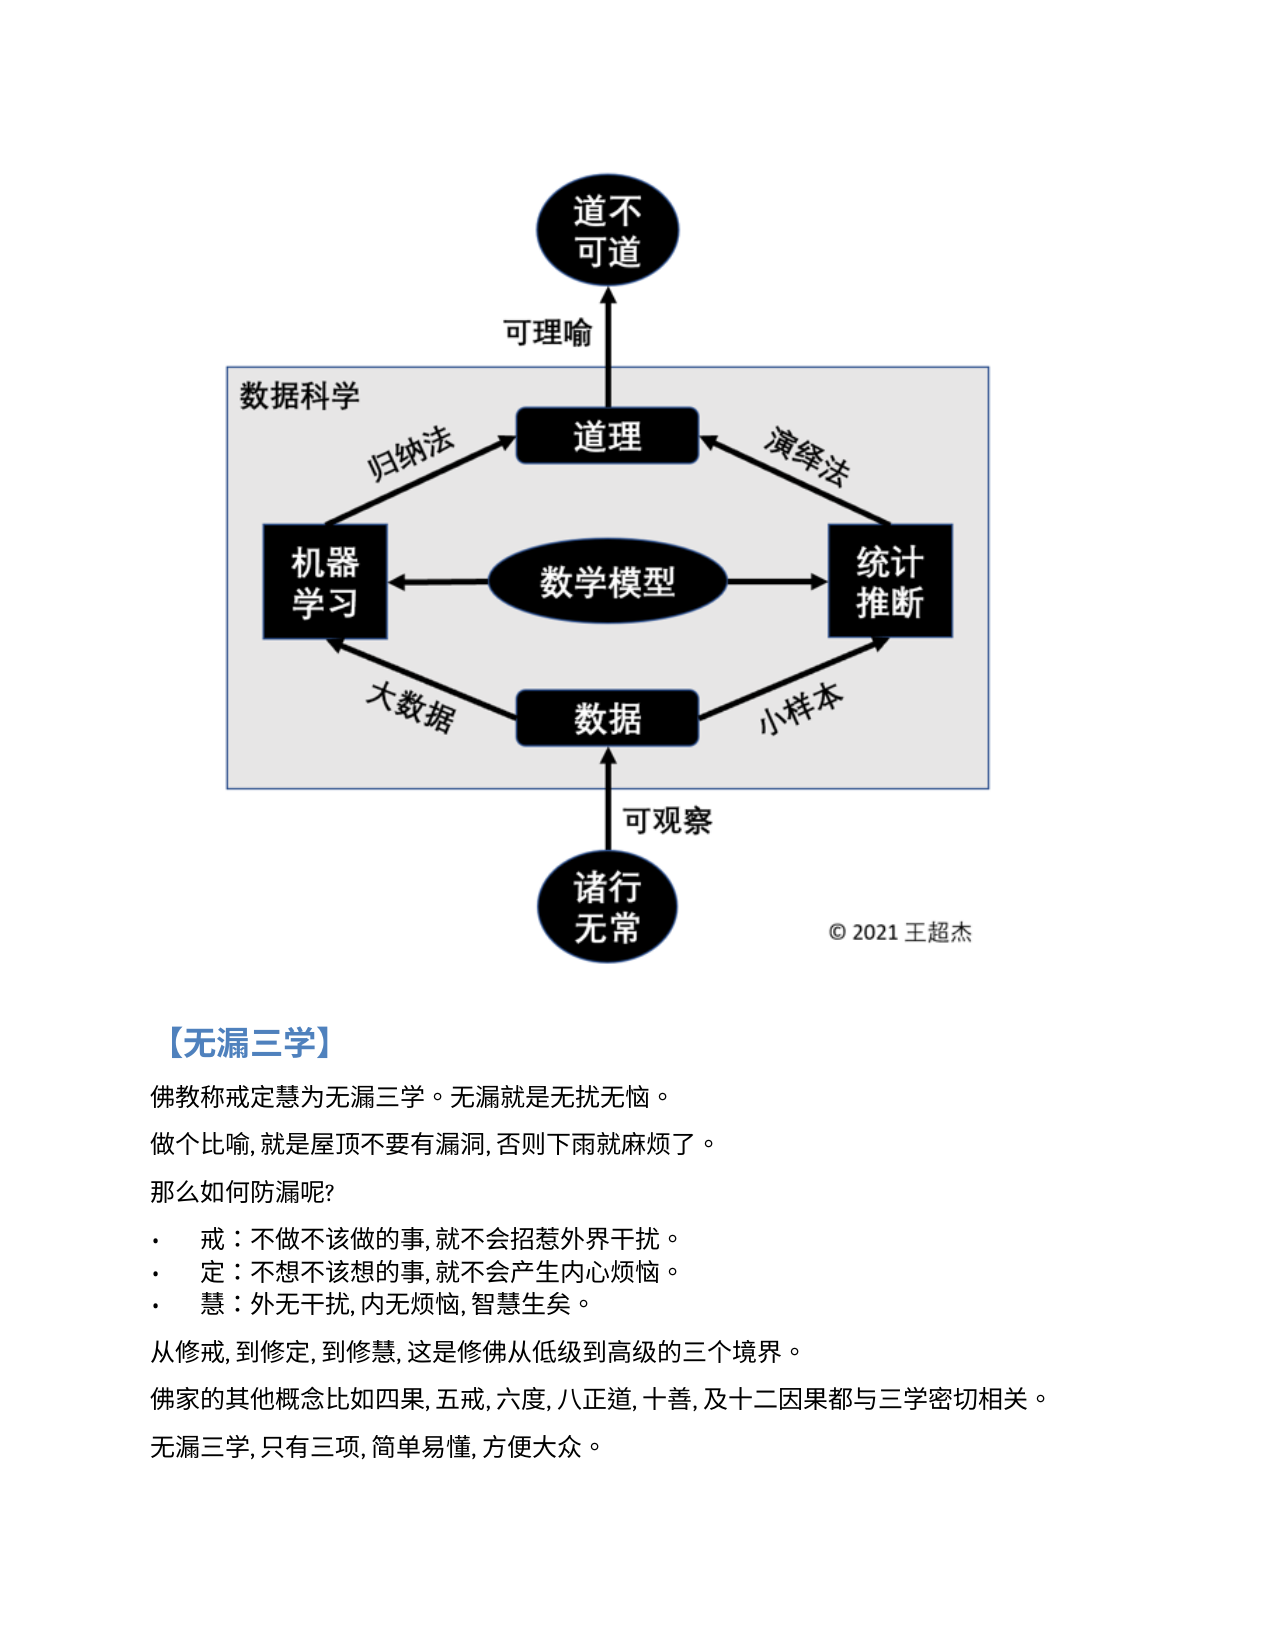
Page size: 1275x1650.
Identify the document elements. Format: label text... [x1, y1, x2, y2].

picture [168, 150, 1044, 999]
text 佛家的其他概念比如四果, 五戒, 六度, 八正道, 十善, 及十二因果都与三学密切相关。 [150, 1386, 1125, 1415]
text 从修戒, 到修定, 到修慧, 这是修佛从低级到高级的三个境界。 [150, 1338, 1125, 1367]
list 慧：外无干扰, 内无烦恼, 智慧生矣。 [150, 1291, 1125, 1320]
subtitle 【无漏三学】 [150, 1019, 1125, 1065]
list 定：不想不该想的事, 就不会产生内心烦恼。 [150, 1258, 1125, 1287]
text 佛教称戒定慧为无漏三学。无漏就是无扰无恼。 [150, 1083, 1125, 1112]
text 那么如何防漏呢? [150, 1178, 1125, 1207]
list 戒：不做不该做的事, 就不会招惹外界干扰。 [150, 1226, 1125, 1255]
text 做个比喻, 就是屋顶不要有漏洞, 否则下雨就麻烦了。 [150, 1131, 1125, 1160]
text 无漏三学, 只有三项, 简单易懂, 方便大众。 [150, 1433, 1125, 1462]
